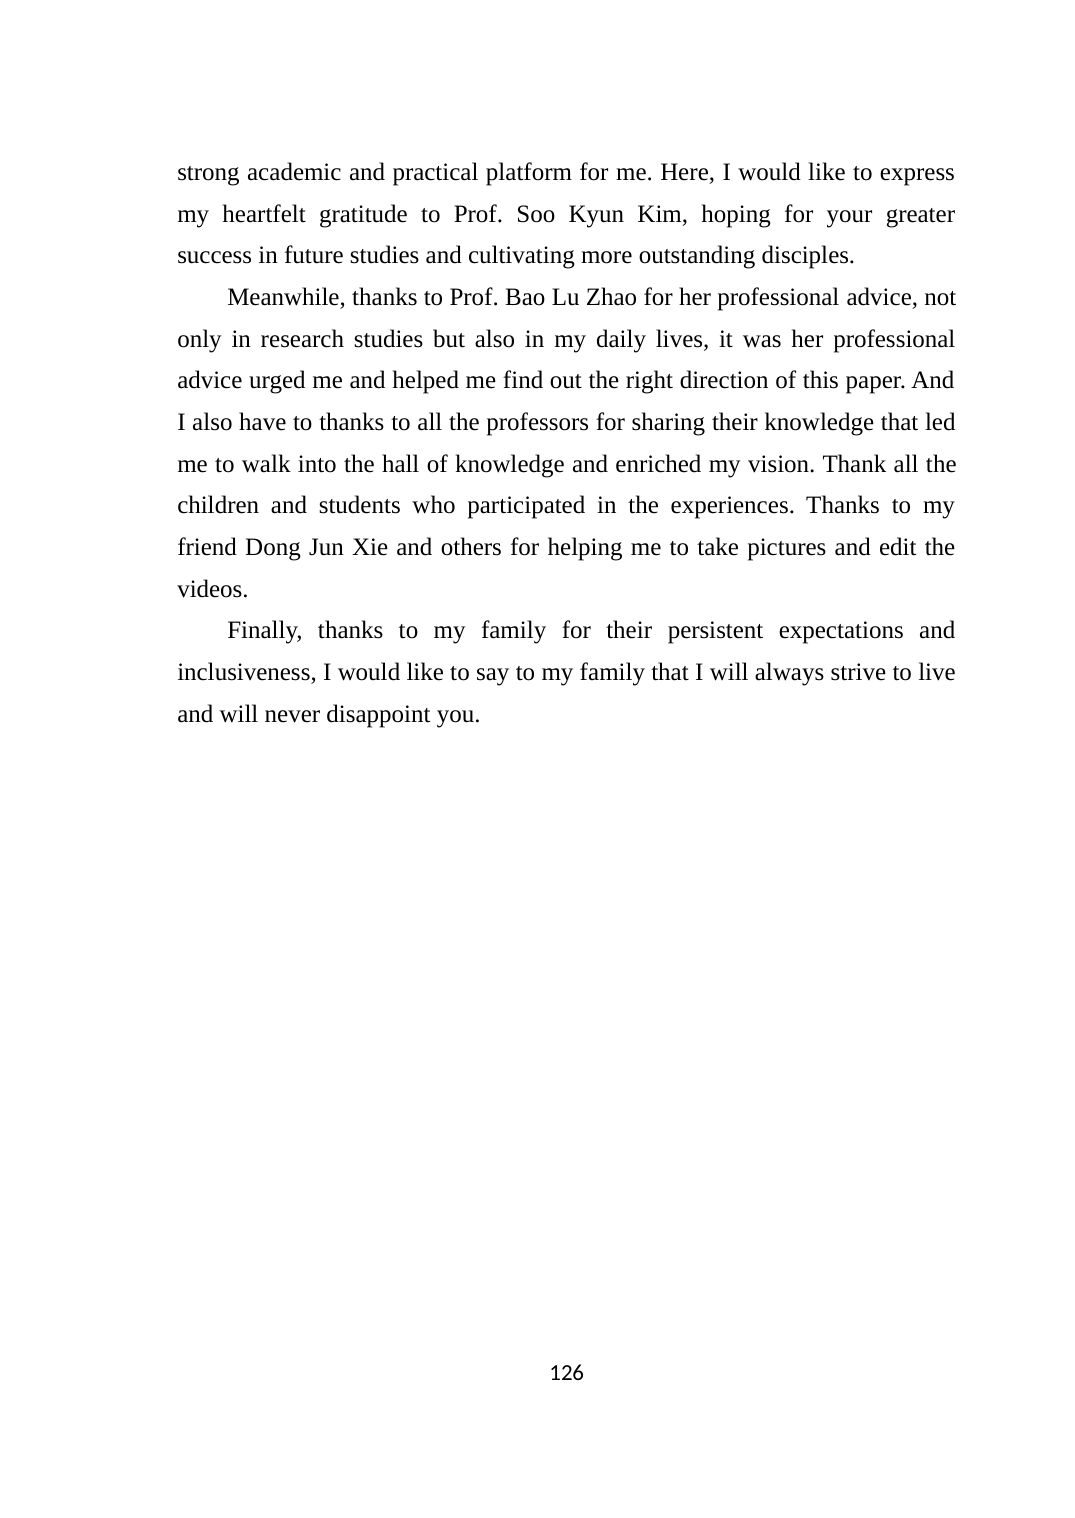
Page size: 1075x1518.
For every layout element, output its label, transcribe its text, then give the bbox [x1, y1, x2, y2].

text Finally, thanks to my family for their persistent expectations and inclusiveness, I would like to say to my family that I will always strive to live and will never disappoint you. [177, 605, 956, 730]
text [177, 147, 956, 272]
text Meanwhile, thanks to Prof. Bao Lu Zhao for her professional advice, not only in research studies but also in my daily lives, it was her professional advice urged me and helped me find out the right direction of this paper. And I also have to thanks to all the professors for sharing their knowledge that led me to walk into the hall of knowledge and enriched my vision. Thank all the children and students who participated in the experiences. Thanks to my friend Dong Jun Xie and others for helping me to take pictures and edit the videos. [177, 272, 956, 605]
